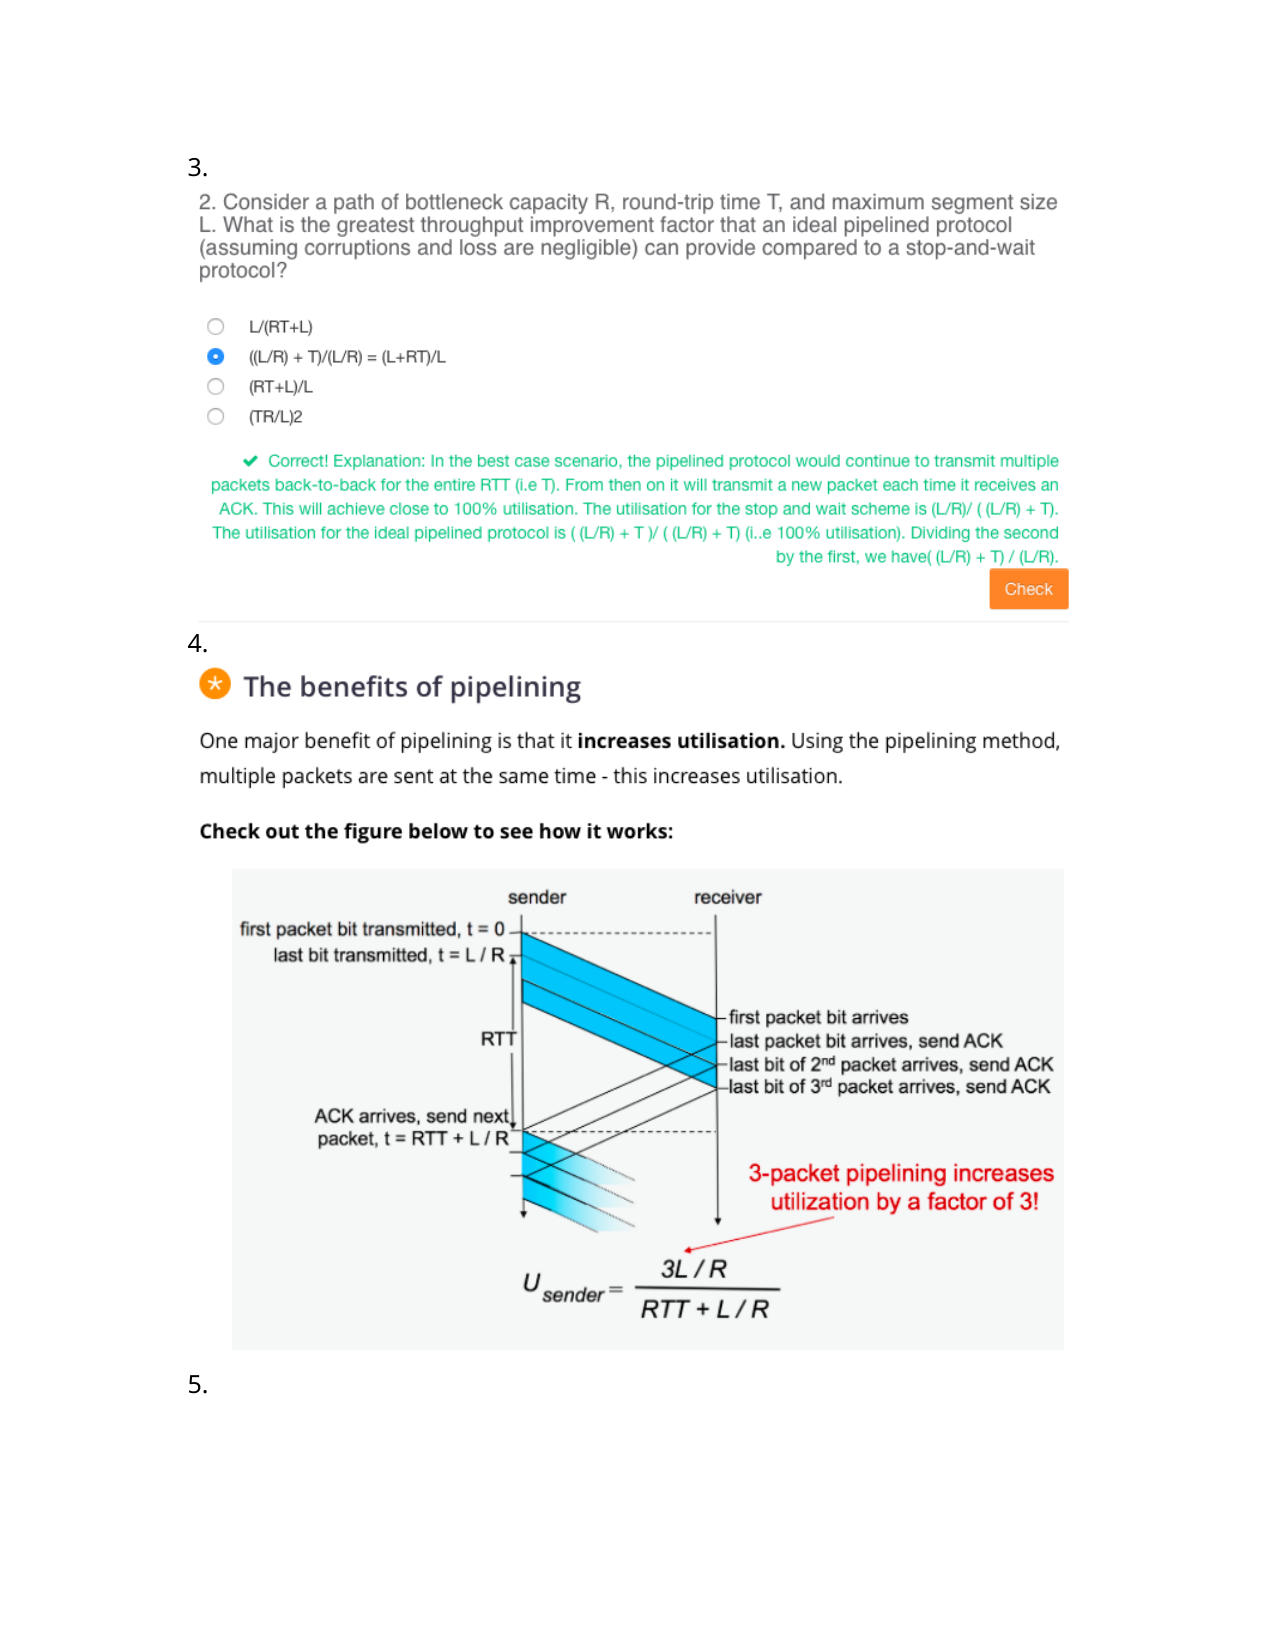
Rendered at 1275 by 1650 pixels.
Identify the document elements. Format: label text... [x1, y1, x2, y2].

text 5. [187, 1367, 1087, 1401]
picture [187, 184, 1088, 626]
text 4. [187, 626, 1087, 659]
picture [187, 659, 1088, 1367]
text 3. [187, 150, 1087, 184]
